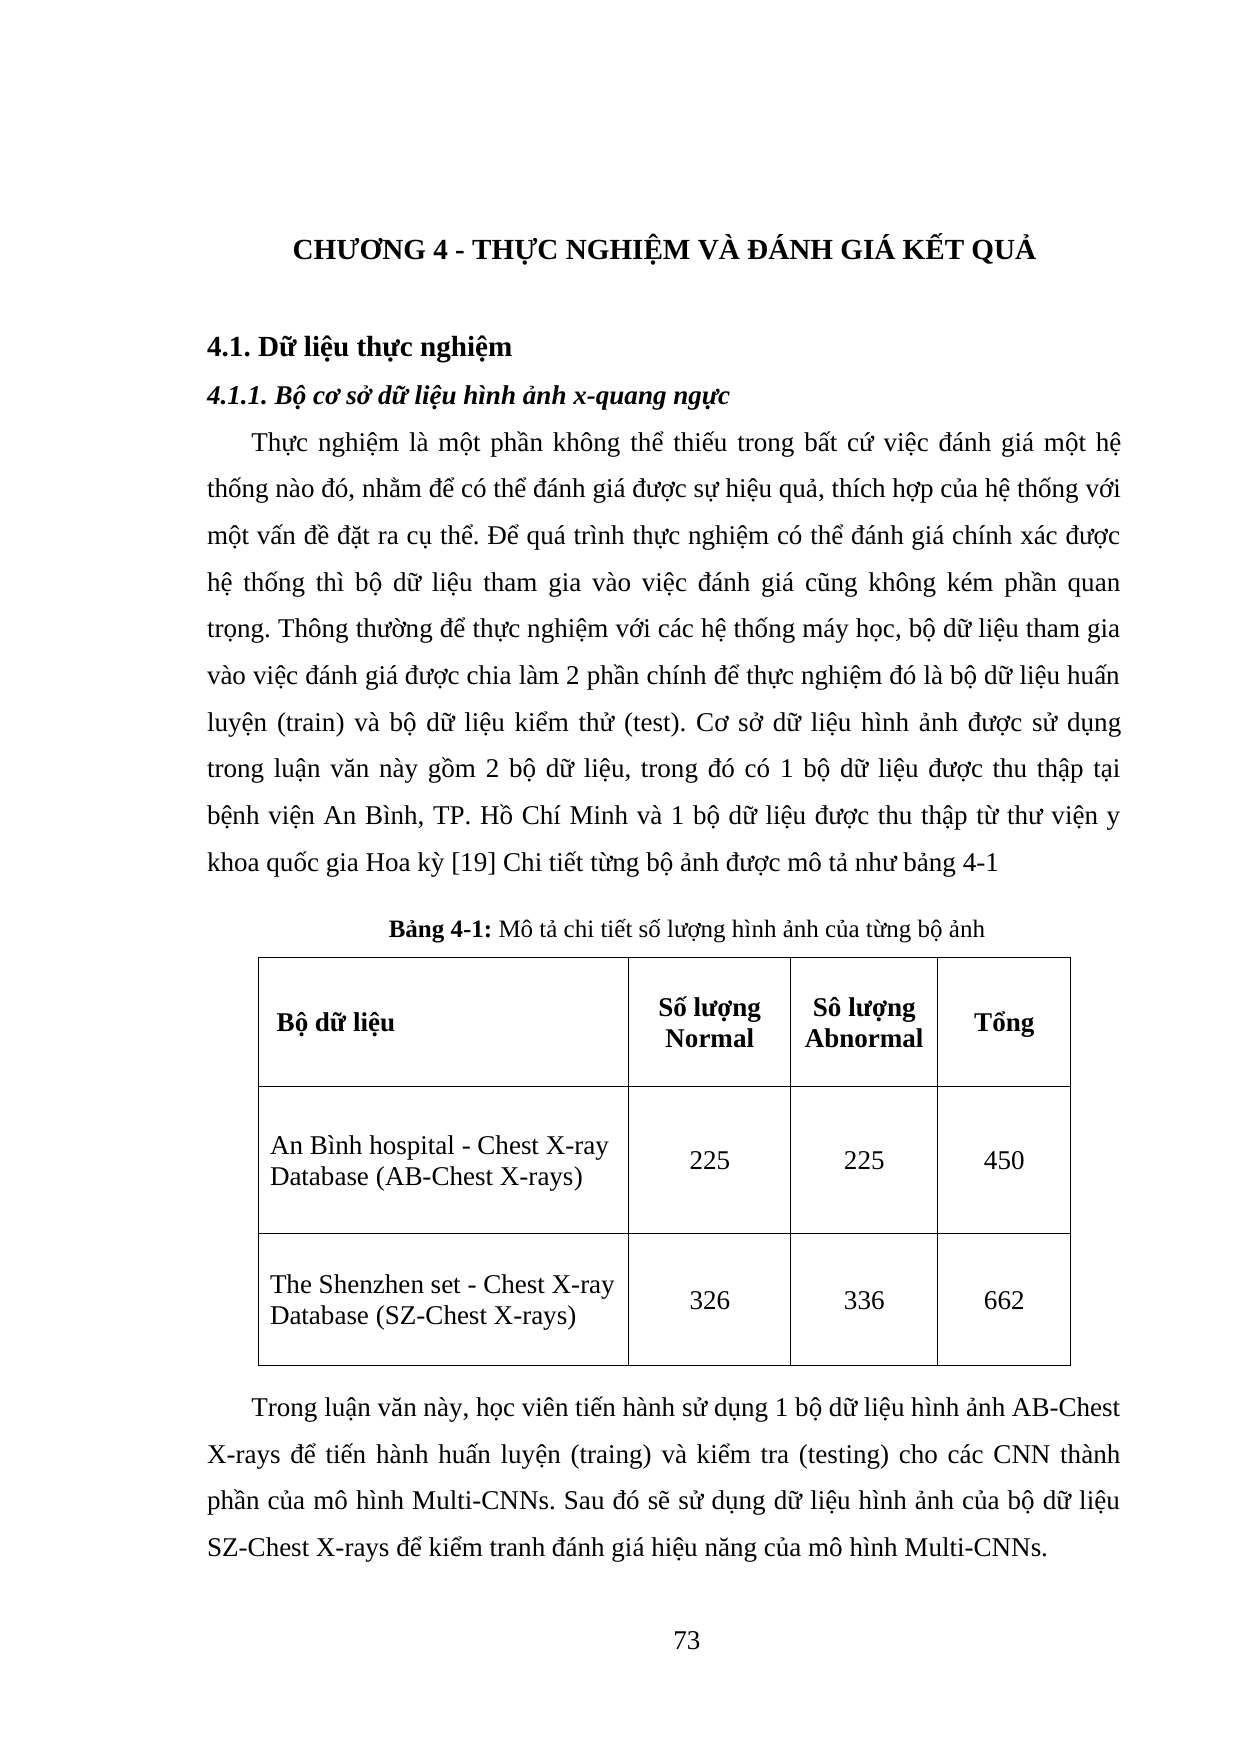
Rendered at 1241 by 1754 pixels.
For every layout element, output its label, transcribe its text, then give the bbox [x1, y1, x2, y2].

table_header Bộ dữ liệu [259, 958, 628, 1086]
table_cell 326 [629, 1234, 790, 1365]
table_header Tổng [938, 958, 1070, 1086]
table_cell An Bình hospital - Chest X-ray Database (AB-Chest X-rays) [259, 1087, 628, 1233]
table_cell The Shenzhen set - Chest X-ray Database (SZ-Chest X-rays) [259, 1234, 628, 1365]
subtitle 4.1.1. Bộ cơ sở dữ liệu hình ảnh x-quang ngực [207, 379, 1122, 410]
subtitle 4.1. Dữ liệu thực nghiệm [207, 329, 1122, 362]
text Thực nghiệm là một phần không thể thiếu trong bất cứ việc đánh giá một hệ thống nào đó, nhằm để có thể đánh giá được sự hiệu quả, thích hợp của hệ thống với một vấn đề đặt ra cụ thể. Để quá trình thực nghiệm có thể đánh giá chính xác được hệ thống thì bộ dữ liệu tham gia vào việc đánh giá cũng không kém phần quan trọng. Thông thường để thực nghiệm với các hệ thống máy học, bộ dữ liệu tham gia vào việc đánh giá được chia làm 2 phần chính để thực nghiệm đó là bộ dữ liệu huấn luyện (train) và bộ dữ liệu kiểm thử (test). Cơ sở dữ liệu hình ảnh được sử dụng trong luận văn này gồm 2 bộ dữ liệu, trong đó có 1 bộ dữ liệu được thu thập tại bệnh viện An Bình, TP. Hồ Chí Minh và 1 bộ dữ liệu được thu thập từ thư viện y khoa quốc gia Hoa kỳ [19] Chi tiết từng bộ ảnh được mô tả như bảng 4-1 [207, 426, 1122, 877]
table_cell 662 [938, 1234, 1070, 1365]
table_cell 450 [938, 1087, 1070, 1233]
table_header Số lượng Normal [629, 958, 790, 1086]
table_header Sô lượng Abnormal [791, 958, 937, 1086]
table_cell 336 [791, 1234, 937, 1365]
table_cell 225 [629, 1087, 790, 1233]
text Trong luận văn này, học viên tiến hành sử dụng 1 bộ dữ liệu hình ảnh AB-Chest X-rays để tiến hành huấn luyện (traing) và kiểm tra (testing) cho các CNN thành phần của mô hình Multi-CNNs. Sau đó sẽ sử dụng dữ liệu hình ảnh của bộ dữ liệu SZ-Chest X-rays để kiểm tranh đánh giá hiệu năng của mô hình Multi-CNNs. [207, 1391, 1122, 1562]
subtitle CHƯƠNG 4 - THỰC NGHIỆM VÀ ĐÁNH GIÁ KẾT QUẢ [207, 232, 1122, 265]
text Bảng 4-1: Mô tả chi tiết số lượng hình ảnh của từng bộ ảnh [207, 914, 1122, 943]
table_cell 225 [791, 1087, 937, 1233]
